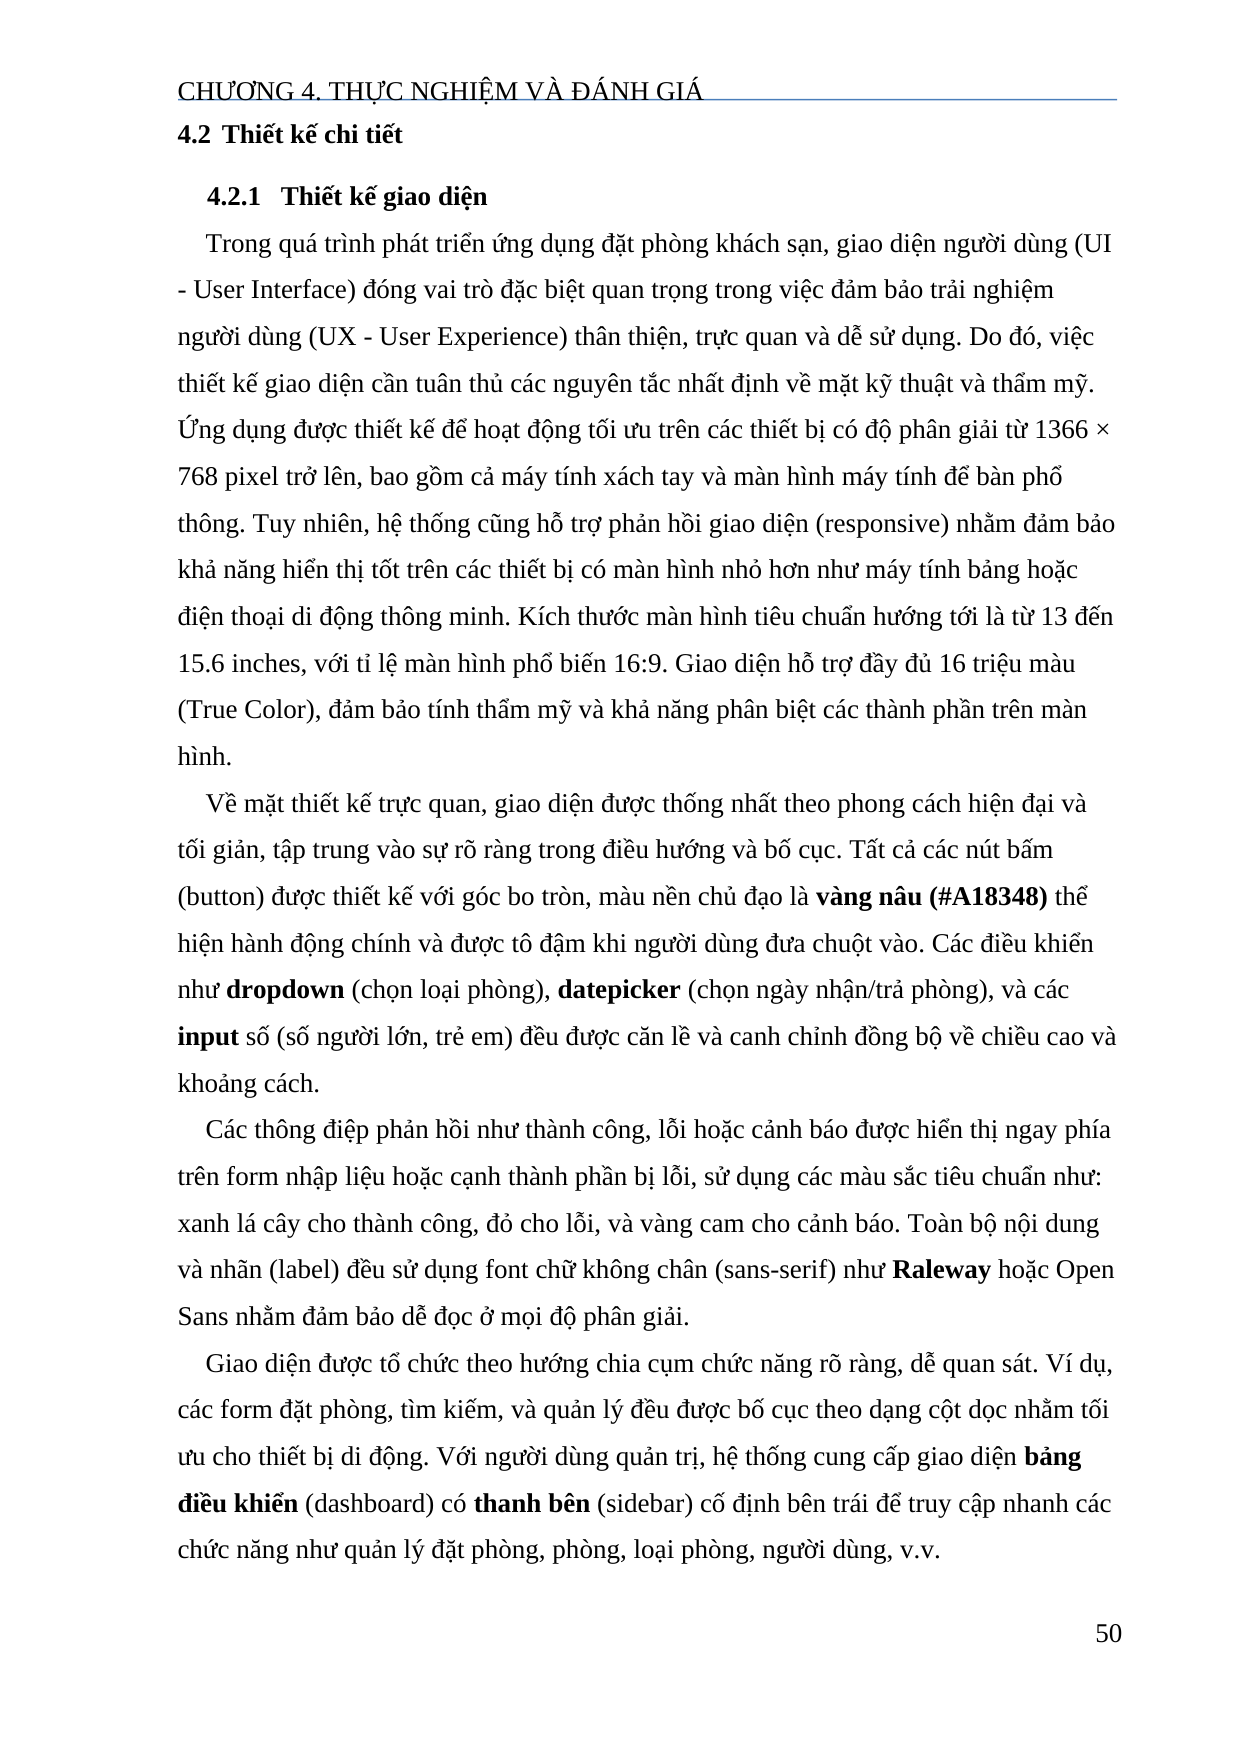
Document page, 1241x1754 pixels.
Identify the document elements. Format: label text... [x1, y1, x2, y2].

text Giao diện được tổ chức theo hướng chia cụm chức năng rõ ràng, dễ quan sát. Ví dụ, các form đặt phòng, tìm kiếm, và quản lý đều được bố cục theo dạng cột dọc nhằm tối ưu cho thiết bị di động. Với người dùng quản trị, hệ thống cung cấp giao diện bảng điều khiển (dashboard) có thanh bên (sidebar) cố định bên trái để truy cập nhanh các chức năng như quản lý đặt phòng, phòng, loại phòng, người dùng, v.v. [177, 1347, 1122, 1565]
text Các thông điệp phản hồi như thành công, lỗi hoặc cảnh báo được hiển thị ngay phía trên form nhập liệu hoặc cạnh thành phần bị lỗi, sử dụng các màu sắc tiêu chuẩn như: xanh lá cây cho thành công, đỏ cho lỗi, và vàng cam cho cảnh báo. Toàn bộ nội dung và nhãn (label) đều sử dụng font chữ không chân (sans-serif) như Raleway hoặc Open Sans nhằm đảm bảo dễ đọc ở mọi độ phân giải. [177, 1114, 1122, 1331]
text Ứng dụng được thiết kế để hoạt động tối ưu trên các thiết bị có độ phân giải từ 1366 × 768 pixel trở lên, bao gồm cả máy tính xách tay và màn hình máy tính để bàn phổ thông. Tuy nhiên, hệ thống cũng hỗ trợ phản hồi giao diện (responsive) nhằm đảm bảo khả năng hiển thị tốt trên các thiết bị có màn hình nhỏ hơn như máy tính bảng hoặc điện thoại di động thông minh. Kích thước màn hình tiêu chuẩn hướng tới là từ 13 đến 15.6 inches, với tỉ lệ màn hình phổ biến 16:9. Giao diện hỗ trợ đầy đủ 16 triệu màu (True Color), đảm bảo tính thẩm mỹ và khả năng phân biệt các thành phần trên màn hình. [177, 414, 1122, 771]
text Về mặt thiết kế trực quan, giao diện được thống nhất theo phong cách hiện đại và tối giản, tập trung vào sự rõ ràng trong điều hướng và bố cục. Tất cả các nút bấm (button) được thiết kế với góc bo tròn, màu nền chủ đạo là vàng nâu (#A18348) thể hiện hành động chính và được tô đậm khi người dùng đưa chuột vào. Các điều khiển như dropdown (chọn loại phòng), datepicker (chọn ngày nhận/trả phòng), và các input số (số người lớn, trẻ em) đều được căn lề và canh chỉnh đồng bộ về chiều cao và khoảng cách. [177, 787, 1122, 1098]
text Trong quá trình phát triển ứng dụng đặt phòng khách sạn, giao diện người dùng (UI - User Interface) đóng vai trò đặc biệt quan trọng trong việc đảm bảo trải nghiệm người dùng (UX - User Experience) thân thiện, trực quan và dễ sử dụng. Do đó, việc thiết kế giao diện cần tuân thủ các nguyên tắc nhất định về mặt kỹ thuật và thẩm mỹ. [177, 227, 1122, 398]
subtitle Thiết kế chi tiết [177, 118, 1122, 149]
subtitle Thiết kế giao diện [207, 180, 1122, 211]
